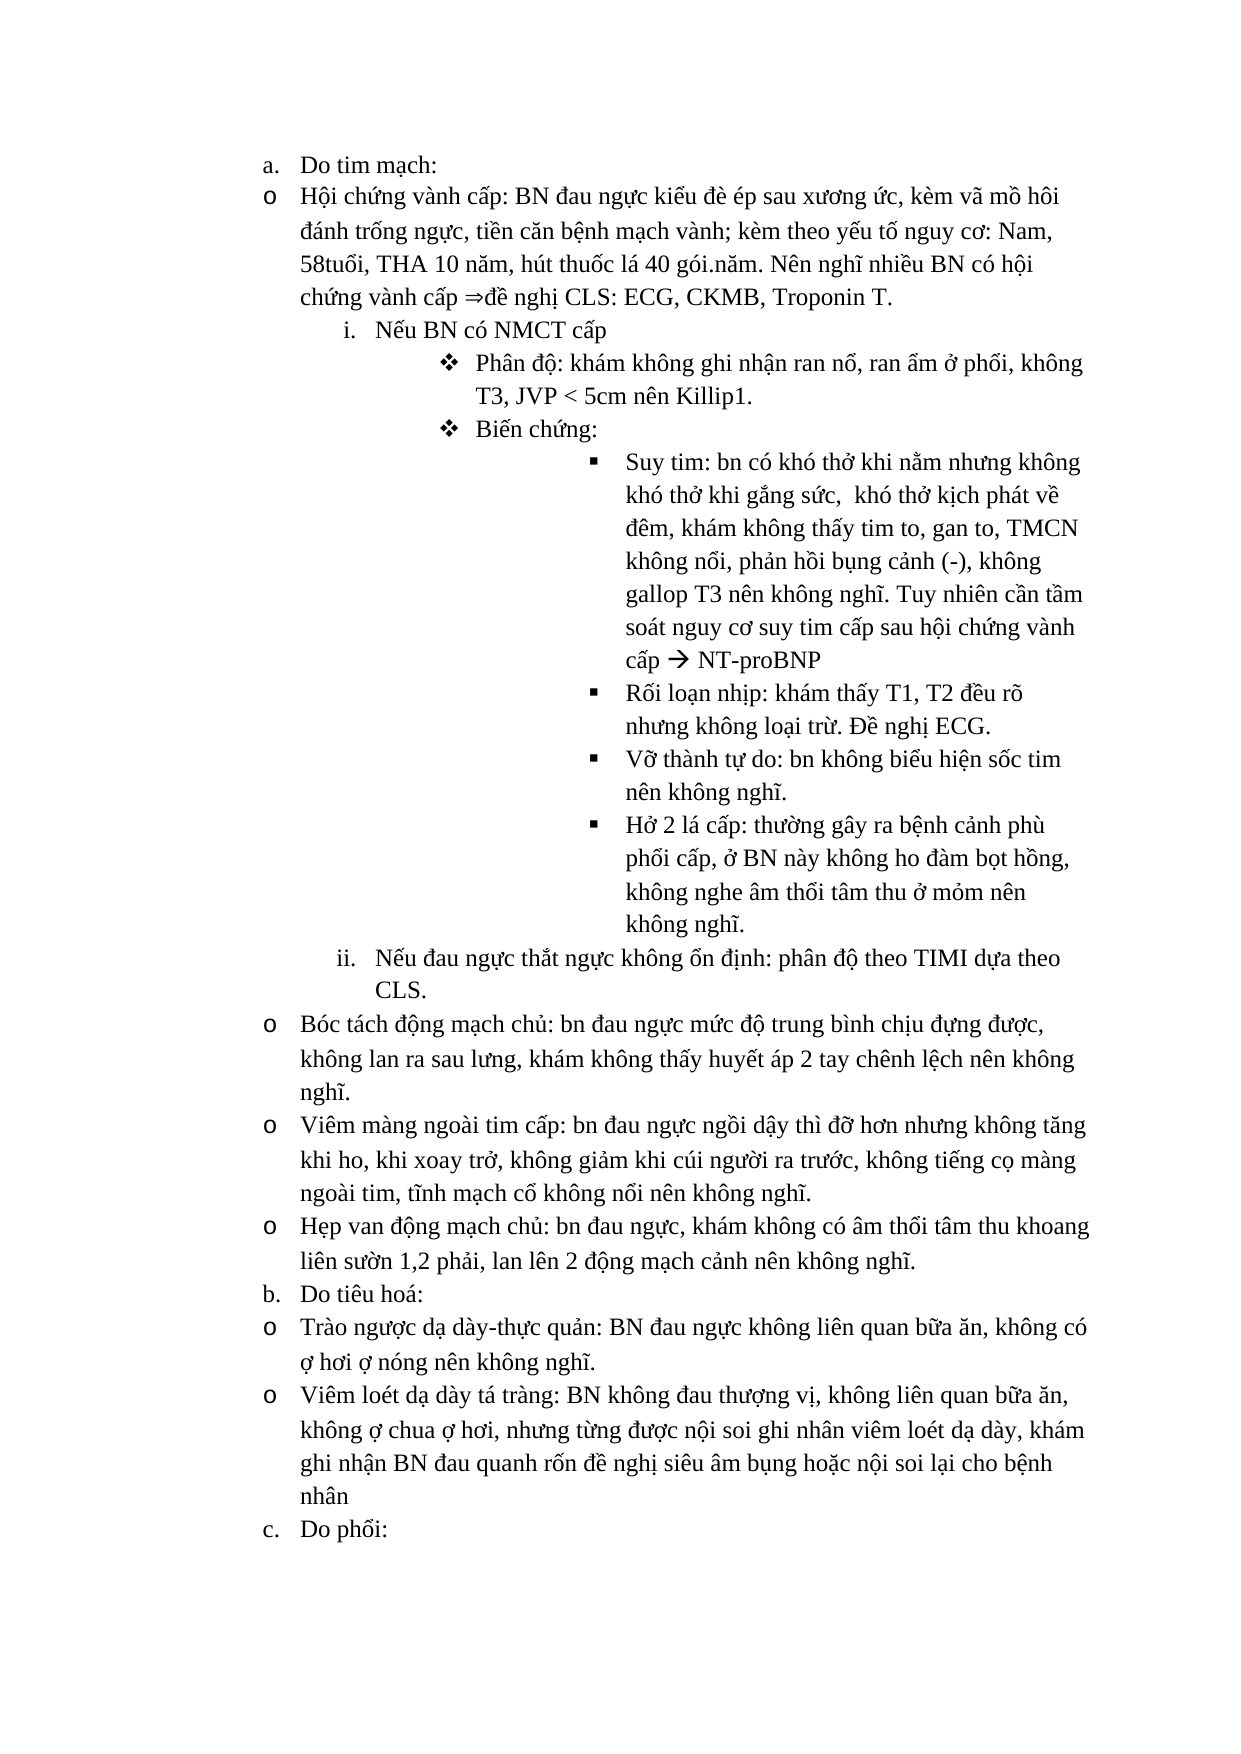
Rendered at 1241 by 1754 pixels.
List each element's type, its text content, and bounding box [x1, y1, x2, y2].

list Nếu BN có NMCT cấp [356, 315, 1090, 344]
list Viêm loét dạ dày tá tràng: BN không đau thượng vị, không liên quan bữa ăn, không ợ chua ợ hơi, nhưng từng được nội soi ghi nhân viêm loét dạ dày, khám ghi nhận BN đau quanh rốn đề nghị siêu âm bụng hoặc nội soi lại cho bệnh nhân [262, 1380, 1090, 1510]
list Nếu đau ngực thắt ngực không ổn định: phân độ theo TIMI dựa theo CLS. [356, 943, 1090, 1004]
list Do tiêu hoá: [262, 1279, 1090, 1308]
list Trào ngược dạ dày-thực quản: BN đau ngực không liên quan bữa ăn, không có ợ hơi ợ nóng nên không nghĩ. [262, 1312, 1090, 1376]
list Hở 2 lá cấp: thường gây ra bệnh cảnh phù phổi cấp, ở BN này không ho đàm bọt hồng, không nghe âm thổi tâm thu ở mỏm nên không nghĩ. [588, 811, 1090, 938]
list Vỡ thành tự do: bn không biểu hiện sốc tim nên không nghĩ. [588, 744, 1090, 806]
list Hẹp van động mạch chủ: bn đau ngực, khám không có âm thổi tâm thu khoang liên sườn 1,2 phải, lan lên 2 động mạch cảnh nên không nghĩ. [262, 1211, 1090, 1275]
list Biến chứng: [438, 414, 1090, 443]
list Rối loạn nhịp: khám thấy T1, T2 đều rõ nhưng không loại trừ. Đề nghị ECG. [588, 678, 1090, 740]
list Do phổi: [262, 1514, 1090, 1543]
list Phân độ: khám không ghi nhận ran nổ, ran ẩm ở phổi, không T3, JVP < 5cm nên Killip1. [438, 348, 1090, 410]
list Do tim mạch: [262, 150, 1090, 179]
list Viêm màng ngoài tim cấp: bn đau ngực ngồi dậy thì đỡ hơn nhưng không tăng khi ho, khi xoay trở, không giảm khi cúi người ra trước, không tiếng cọ màng ngoài tim, tĩnh mạch cổ không nổi nên không nghĩ. [262, 1110, 1090, 1207]
list Bóc tách động mạch chủ: bn đau ngực mức độ trung bình chịu đựng được, không lan ra sau lưng, khám không thấy huyết áp 2 tay chênh lệch nên không nghĩ. [262, 1009, 1090, 1106]
list Suy tim: bn có khó thở khi nằm nhưng không khó thở khi gắng sức, khó thở kịch phát về đêm, khám không thấy tim to, gan to, TMCN không nổi, phản hồi bụng cảnh (-), không gallop T3 nên không nghĩ. Tuy nhiên cần tầm soát nguy cơ suy tim cấp sau hội chứng vành cấp NT-proBNP [588, 447, 1090, 674]
list Hội chứng vành cấp: BN đau ngực kiểu đè ép sau xương ức, kèm vã mồ hôi đánh trống ngực, tiền căn bệnh mạch vành; kèm theo yếu tố nguy cơ: Nam, 58tuổi, THA 10 năm, hút thuốc lá 40 gói.năm. Nên nghĩ nhiều BN có hội chứng vành cấp đề nghị CLS: ECG, CKMB, Troponin T. [262, 181, 1090, 311]
